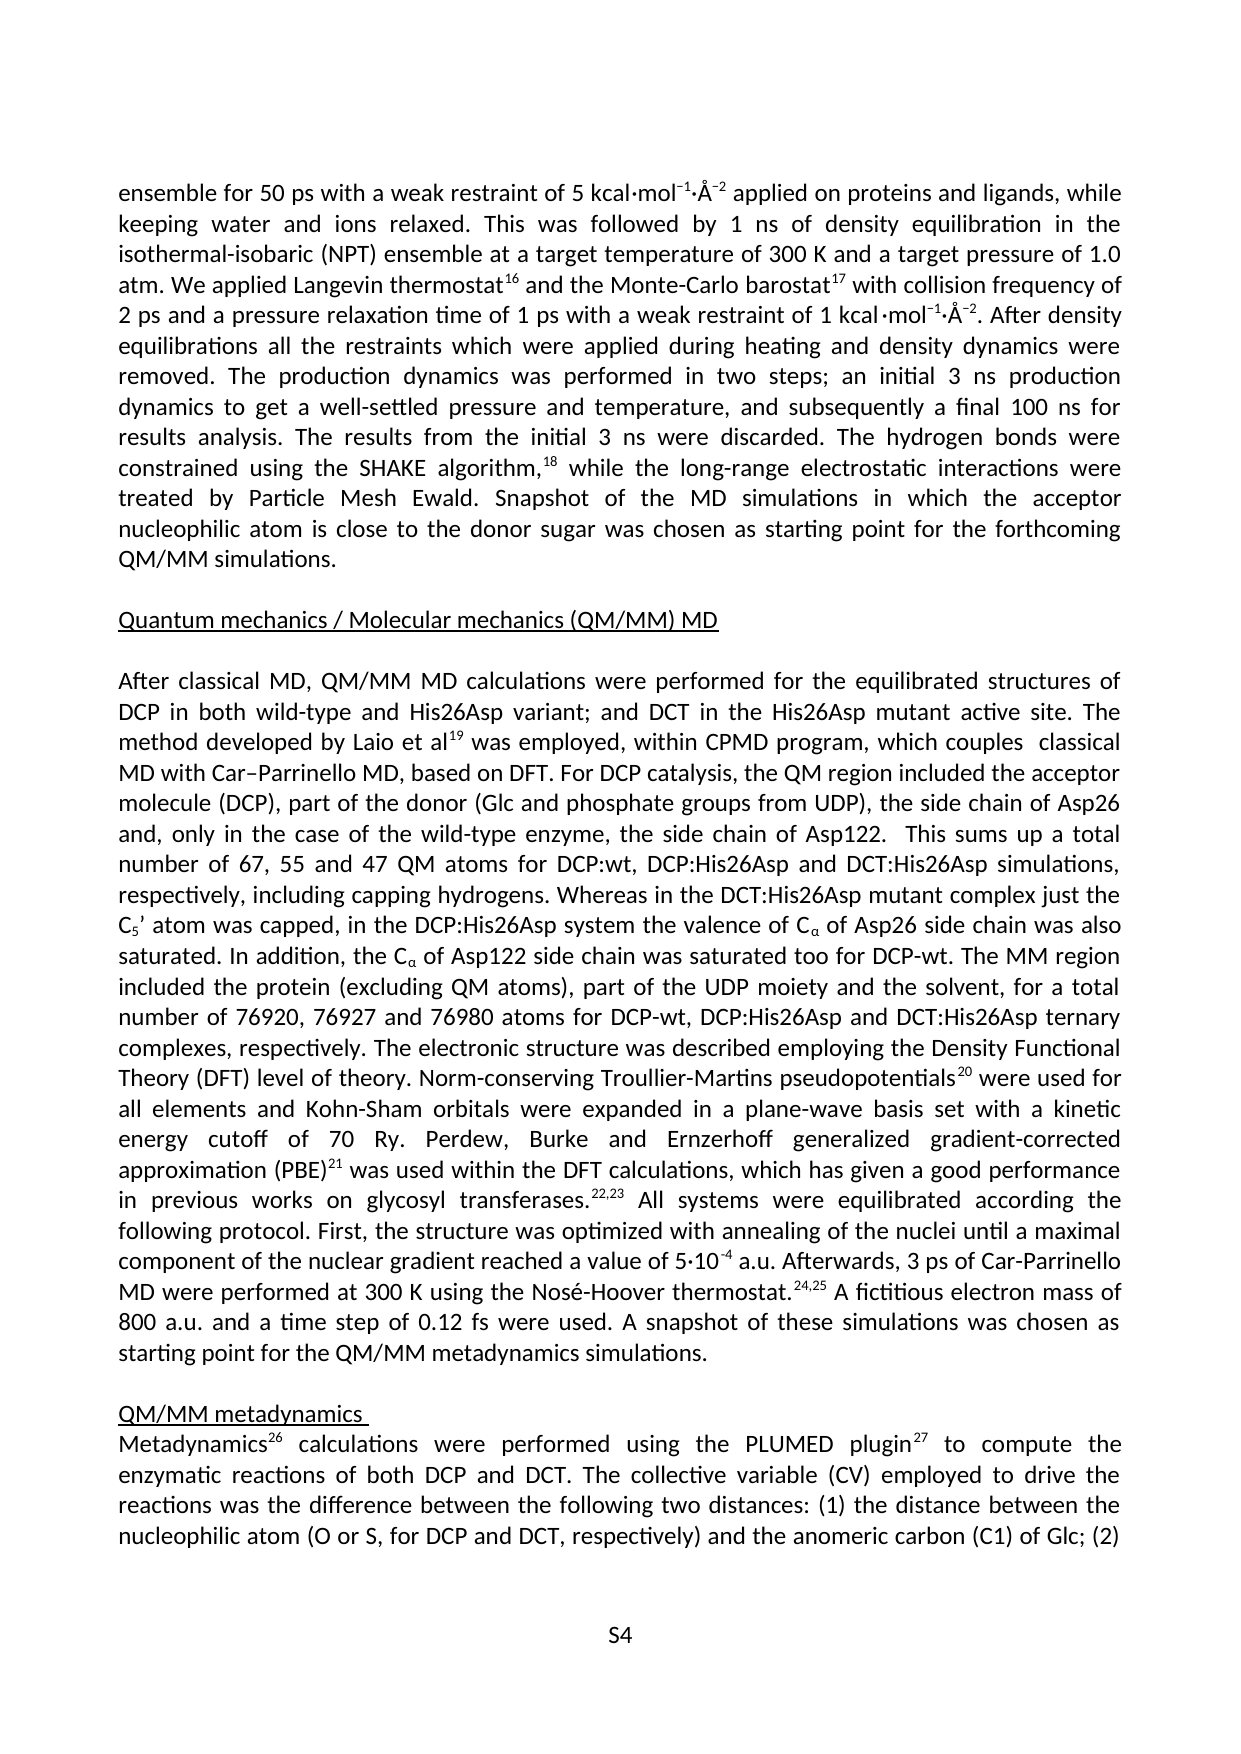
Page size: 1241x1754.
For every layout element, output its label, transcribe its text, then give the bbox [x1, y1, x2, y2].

text After classical MD, QM/MM MD calculations were performed for the equilibrated structures of DCP in both wild-type and His26Asp variant; and DCT in the His26Asp mutant active site. The method developed by Laio et al19 was employed, within CPMD program, which couples classical MD with Car–Parrinello MD, based on DFT. For DCP catalysis, the QM region included the acceptor molecule (DCP), part of the donor (Glc and phosphate groups from UDP), the side chain of Asp26 and, only in the case of the wild-type enzyme, the side chain of Asp122. This sums up a total number of 67, 55 and 47 QM atoms for DCP:wt, DCP:His26Asp and DCT:His26Asp simulations, respectively, including capping hydrogens. Whereas in the DCT:His26Asp mutant complex just the C5’ atom was capped, in the DCP:His26Asp system the valence of Cα of Asp26 side chain was also saturated. In addition, the Cα of Asp122 side chain was saturated too for DCP-wt. The MM region included the protein (excluding QM atoms), part of the UDP moiety and the solvent, for a total number of 76920, 76927 and 76980 atoms for DCP-wt, DCP:His26Asp and DCT:His26Asp ternary complexes, respectively. The electronic structure was described employing the Density Functional Theory (DFT) level of theory. Norm-conserving Troullier-Martins pseudopotentials20 were used for all elements and Kohn-Sham orbitals were expanded in a plane-wave basis set with a kinetic energy cutoff of 70 Ry. Perdew, Burke and Ernzerhoff generalized gradient-corrected approximation (PBE)21 was used within the DFT calculations, which has given a good performance in previous works on glycosyl transferases.22,23 All systems were equilibrated according the following protocol. First, the structure was optimized with annealing of the nuclei until a maximal component of the nuclear gradient reached a value of 5·10-4 a.u. Afterwards, 3 ps of Car-Parrinello MD were performed at 300 K using the Nosé-Hoover thermostat.24,25 A fictitious electron mass of 800 a.u. and a time step of 0.12 fs were used. A snapshot of these simulations was chosen as starting point for the QM/MM metadynamics simulations. [118, 666, 1122, 1367]
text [118, 1428, 1122, 1551]
text Quantum mechanics / Molecular mechanics (QM/MM) MD [118, 604, 1122, 635]
text QM/MM metadynamics [118, 1398, 1122, 1428]
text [118, 177, 1122, 574]
